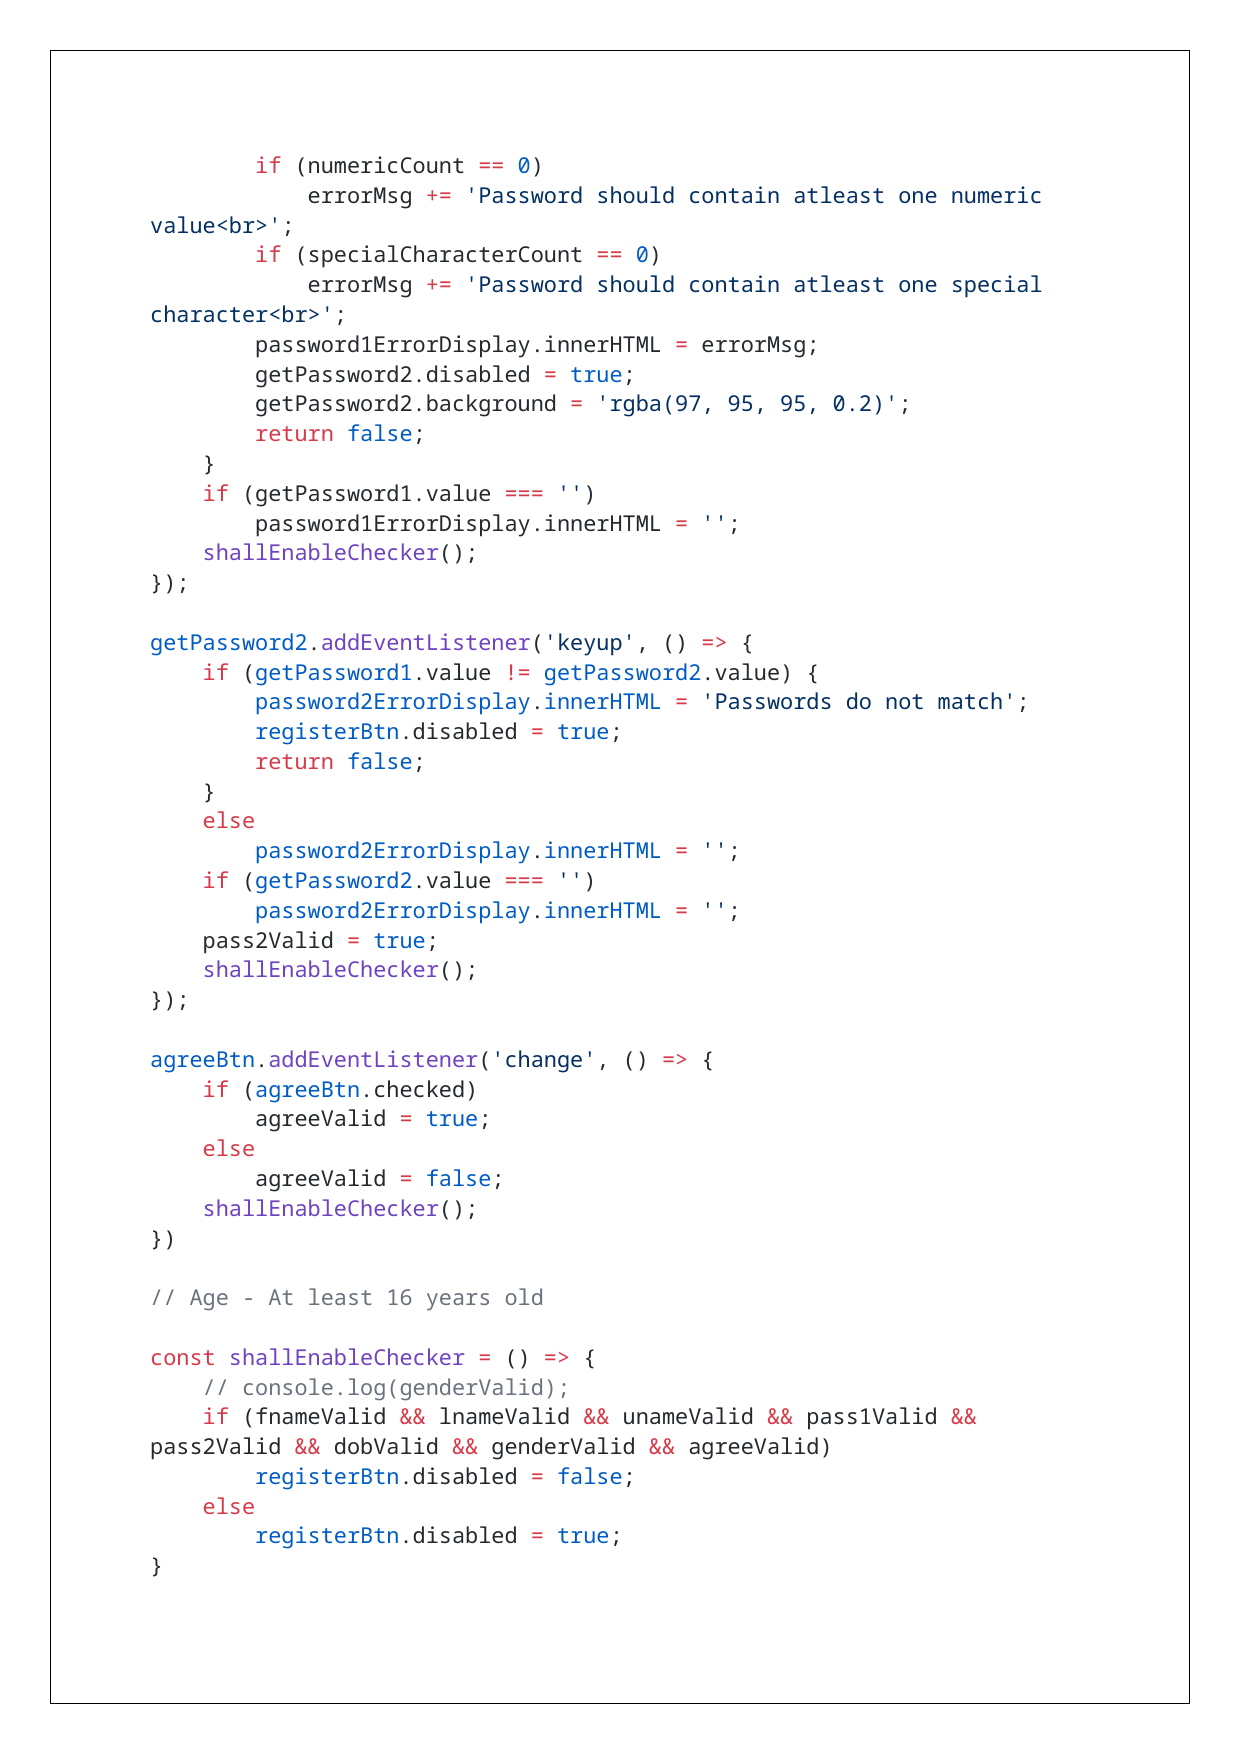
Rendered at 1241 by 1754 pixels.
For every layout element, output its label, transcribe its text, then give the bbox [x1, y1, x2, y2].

text shallEnableChecker(); [150, 954, 1090, 984]
text if (getPassword1.value != getPassword2.value) { [150, 656, 1090, 686]
text shallEnableChecker(); [150, 1193, 1090, 1222]
text password2ErrorDisplay.innerHTML = 'Passwords do not match'; [150, 686, 1090, 716]
text errorMsg += 'Password should contain atleast one special character<br>'; [150, 269, 1090, 329]
text getPassword2.disabled = true; [150, 358, 1090, 388]
text if (getPassword2.value === '') [150, 865, 1090, 895]
text }); [150, 984, 1090, 1014]
text agreeValid = true; [150, 1103, 1090, 1133]
text } [150, 1550, 1090, 1580]
text registerBtn.disabled = false; [150, 1461, 1090, 1491]
text password1ErrorDisplay.innerHTML = errorMsg; [150, 329, 1090, 358]
text }); [150, 567, 1090, 597]
text if (numericCount == 0) [150, 150, 1090, 180]
text else [150, 805, 1090, 835]
text password2ErrorDisplay.innerHTML = ''; [150, 835, 1090, 865]
text if (fnameValid && lnameValid && unameValid && pass1Valid && pass2Valid && dobValid && genderValid && agreeValid) [150, 1401, 1090, 1461]
text }) [150, 1222, 1090, 1252]
text agreeBtn.addEventListener('change', () => { [150, 1044, 1090, 1073]
text } [150, 776, 1090, 805]
text // console.log(genderValid); [150, 1371, 1090, 1401]
text } [150, 448, 1090, 478]
text registerBtn.disabled = true; [150, 1520, 1090, 1550]
text agreeValid = false; [150, 1163, 1090, 1193]
text return false; [150, 418, 1090, 448]
text errorMsg += 'Password should contain atleast one numeric value<br>'; [150, 180, 1090, 239]
text getPassword2.addEventListener('keyup', () => { [150, 627, 1090, 656]
text else [150, 1491, 1090, 1520]
text shallEnableChecker(); [150, 537, 1090, 567]
text pass2Valid = true; [150, 924, 1090, 954]
text else [150, 1133, 1090, 1163]
text password2ErrorDisplay.innerHTML = ''; [150, 895, 1090, 924]
text password1ErrorDisplay.innerHTML = ''; [150, 507, 1090, 537]
text // Age - At least 16 years old [150, 1282, 1090, 1312]
text return false; [150, 746, 1090, 776]
text if (getPassword1.value === '') [150, 478, 1090, 507]
text if (agreeBtn.checked) [150, 1073, 1090, 1103]
text const shallEnableChecker = () => { [150, 1342, 1090, 1371]
text getPassword2.background = 'rgba(97, 95, 95, 0.2)'; [150, 388, 1090, 418]
text if (specialCharacterCount == 0) [150, 239, 1090, 269]
text registerBtn.disabled = true; [150, 716, 1090, 746]
